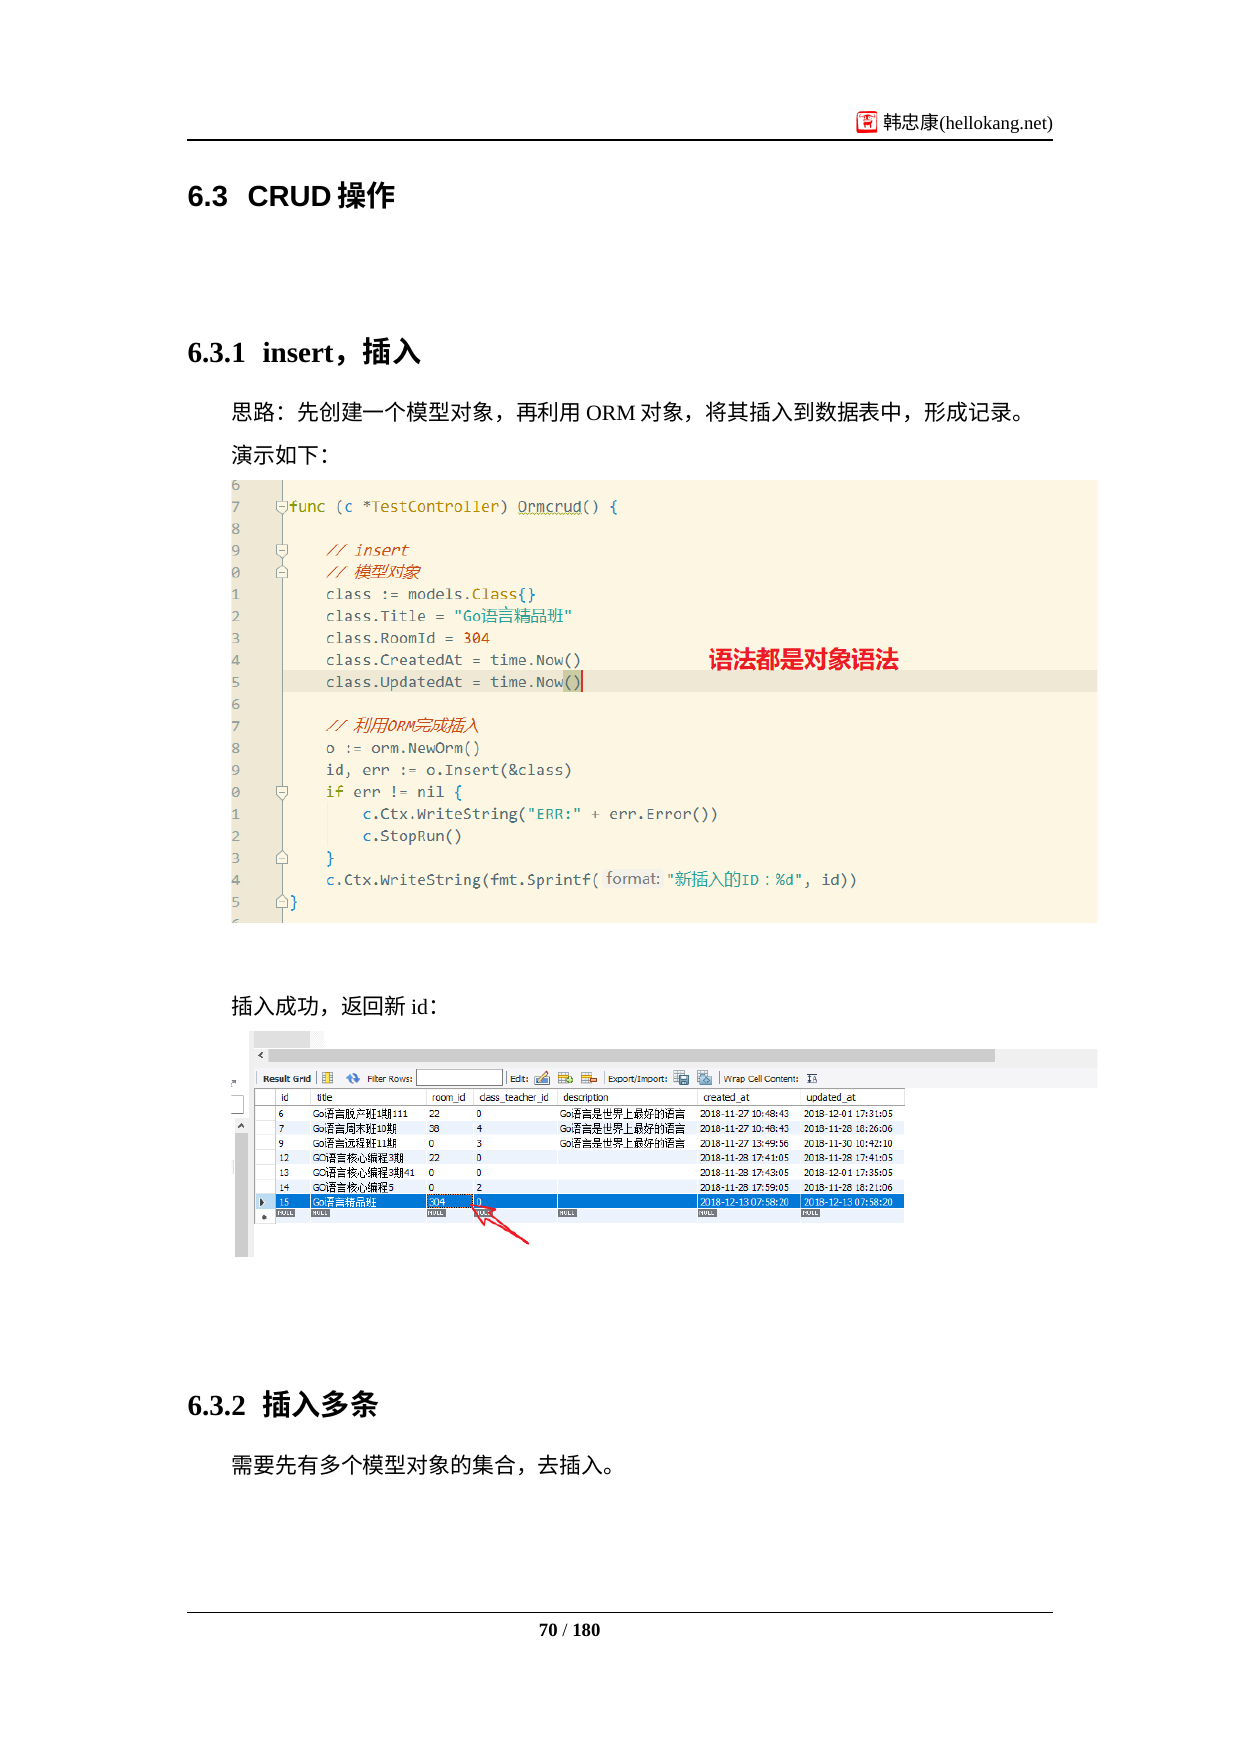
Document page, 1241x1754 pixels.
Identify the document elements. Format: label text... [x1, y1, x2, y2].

text 需要先有多个模型对象的集合，去插入。 [187, 1448, 1053, 1480]
subtitle CRUD操作 [187, 161, 1053, 226]
text 演示如下： [187, 438, 1053, 470]
picture [856, 111, 878, 133]
picture [231, 480, 1098, 923]
subtitle 插入多条 [187, 1370, 1053, 1435]
text 思路：先创建一个模型对象，再利用ORM对象，将其插入到数据表中，形成记录。 [187, 395, 1053, 427]
text 插入成功，返回新id： [187, 989, 1053, 1021]
picture [231, 1031, 1098, 1257]
subtitle insert，插入 [187, 317, 1053, 382]
